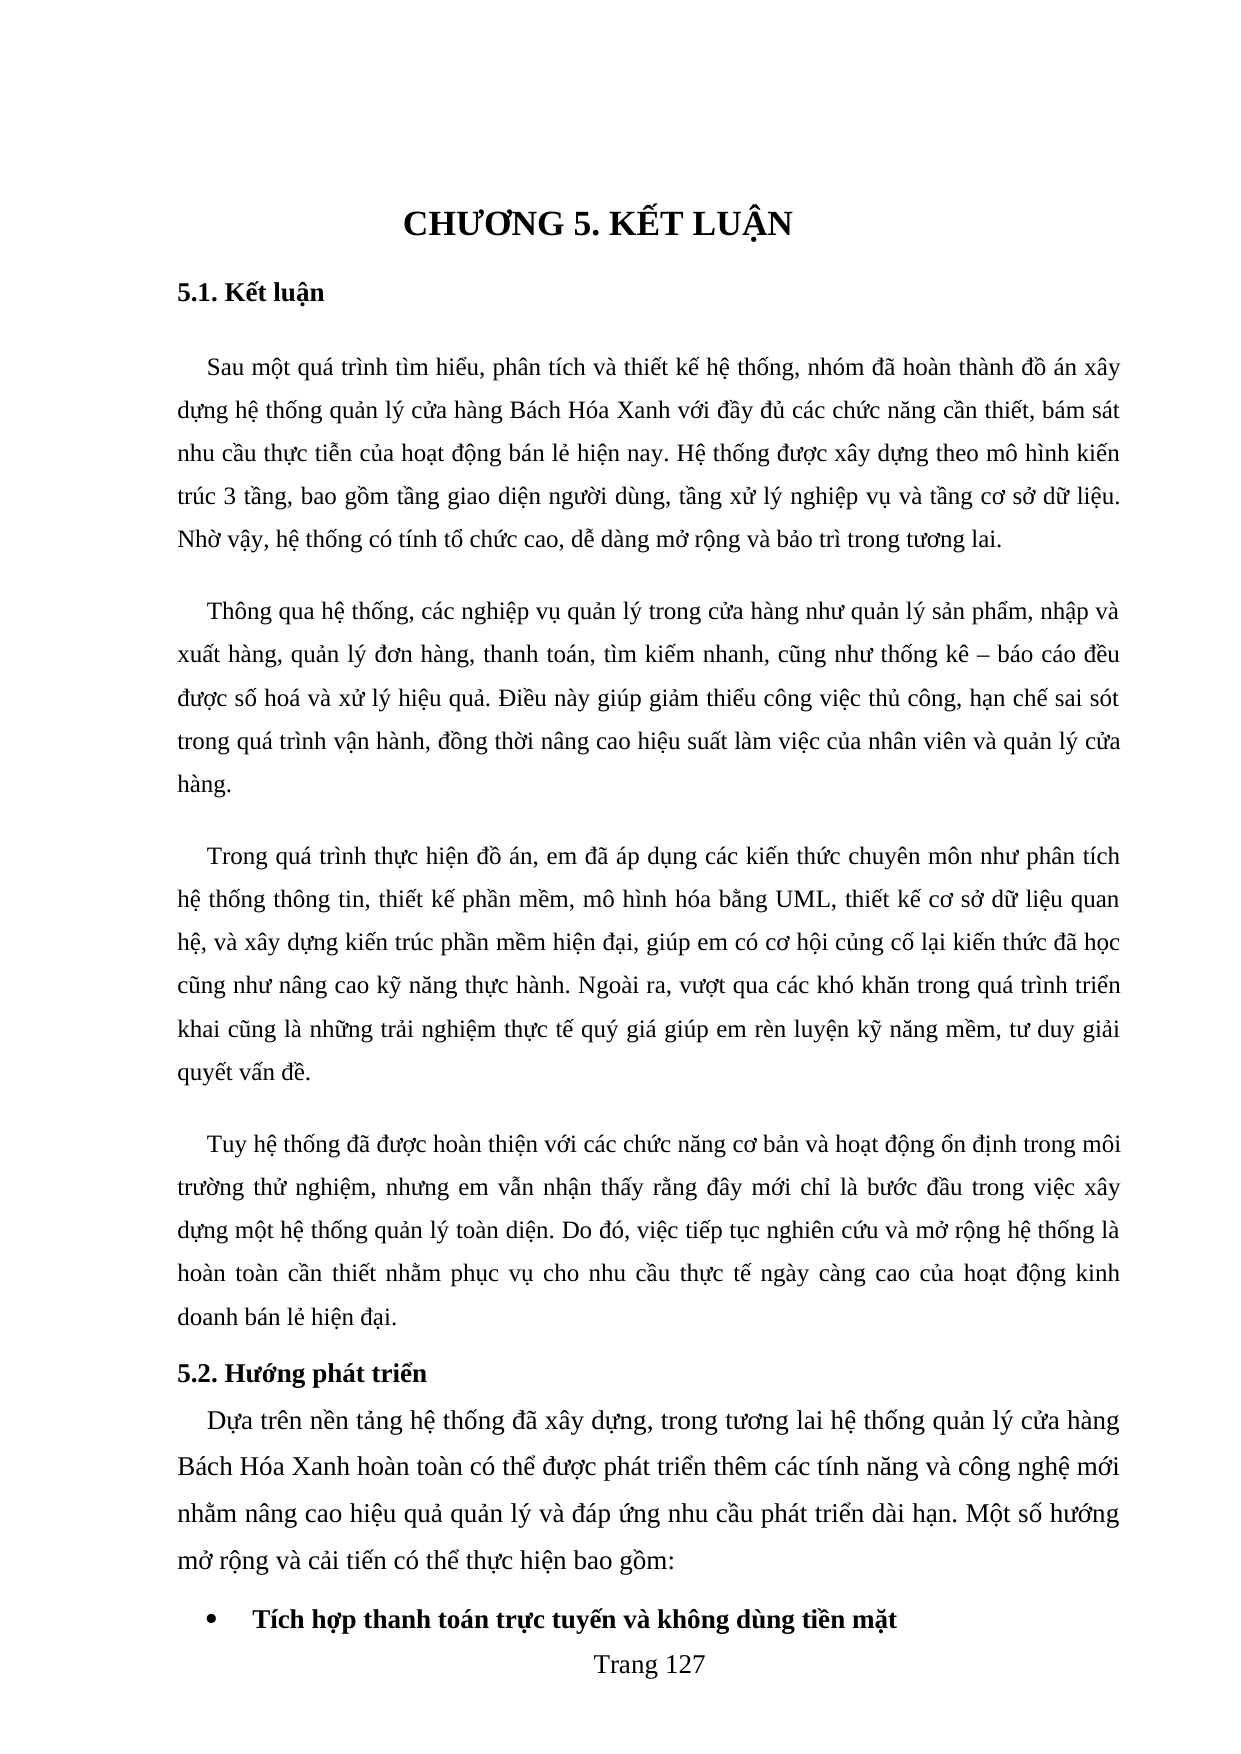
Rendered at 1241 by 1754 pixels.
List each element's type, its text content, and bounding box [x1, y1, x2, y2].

subtitle Hướng phát triển [177, 1357, 1122, 1388]
subtitle KẾT LUẬN [177, 202, 1122, 243]
text Sau một quá trình tìm hiểu, phân tích và thiết kế hệ thống, nhóm đã hoàn thành đồ án xây dựng hệ thống quản lý cửa hàng Bách Hóa Xanh với đầy đủ các chức năng cần thiết, bám sát nhu cầu thực tiễn của hoạt động bán lẻ hiện nay. Hệ thống được xây dựng theo mô hình kiến trúc 3 tầng, bao gồm tầng giao diện người dùng, tầng xử lý nghiệp vụ và tầng cơ sở dữ liệu. Nhờ vậy, hệ thống có tính tổ chức cao, dễ dàng mở rộng và bảo trì trong tương lai. [177, 352, 1122, 553]
text Dựa trên nền tảng hệ thống đã xây dựng, trong tương lai hệ thống quản lý cửa hàng Bách Hóa Xanh hoàn toàn có thể được phát triển thêm các tính năng và công nghệ mới nhằm nâng cao hiệu quả quản lý và đáp ứng nhu cầu phát triển dài hạn. Một số hướng mở rộng và cải tiến có thể thực hiện bao gồm: [177, 1404, 1122, 1575]
text Tuy hệ thống đã được hoàn thiện với các chức năng cơ bản và hoạt động ổn định trong môi trường thử nghiệm, nhưng em vẫn nhận thấy rằng đây mới chỉ là bước đầu trong việc xây dựng một hệ thống quản lý toàn diện. Do đó, việc tiếp tục nghiên cứu và mở rộng hệ thống là hoàn toàn cần thiết nhằm phục vụ cho nhu cầu thực tế ngày càng cao của hoạt động kinh doanh bán lẻ hiện đại. [177, 1129, 1122, 1330]
text Trong quá trình thực hiện đồ án, em đã áp dụng các kiến thức chuyên môn như phân tích hệ thống thông tin, thiết kế phần mềm, mô hình hóa bằng UML, thiết kế cơ sở dữ liệu quan hệ, và xây dựng kiến trúc phần mềm hiện đại, giúp em có cơ hội củng cố lại kiến thức đã học cũng như nâng cao kỹ năng thực hành. Ngoài ra, vượt qua các khó khăn trong quá trình triển khai cũng là những trải nghiệm thực tế quý giá giúp em rèn luyện kỹ năng mềm, tư duy giải quyết vấn đề. [177, 841, 1122, 1086]
text Thông qua hệ thống, các nghiệp vụ quản lý trong cửa hàng như quản lý sản phẩm, nhập và xuất hàng, quản lý đơn hàng, thanh toán, tìm kiếm nhanh, cũng như thống kê – báo cáo đều được số hoá và xử lý hiệu quả. Điều này giúp giảm thiểu công việc thủ công, hạn chế sai sót trong quá trình vận hành, đồng thời nâng cao hiệu suất làm việc của nhân viên và quản lý cửa hàng. [177, 596, 1122, 798]
subtitle Kết luận [177, 276, 1122, 307]
list Tích hợp thanh toán trực tuyến và không dùng tiền mặt [177, 1603, 1122, 1634]
